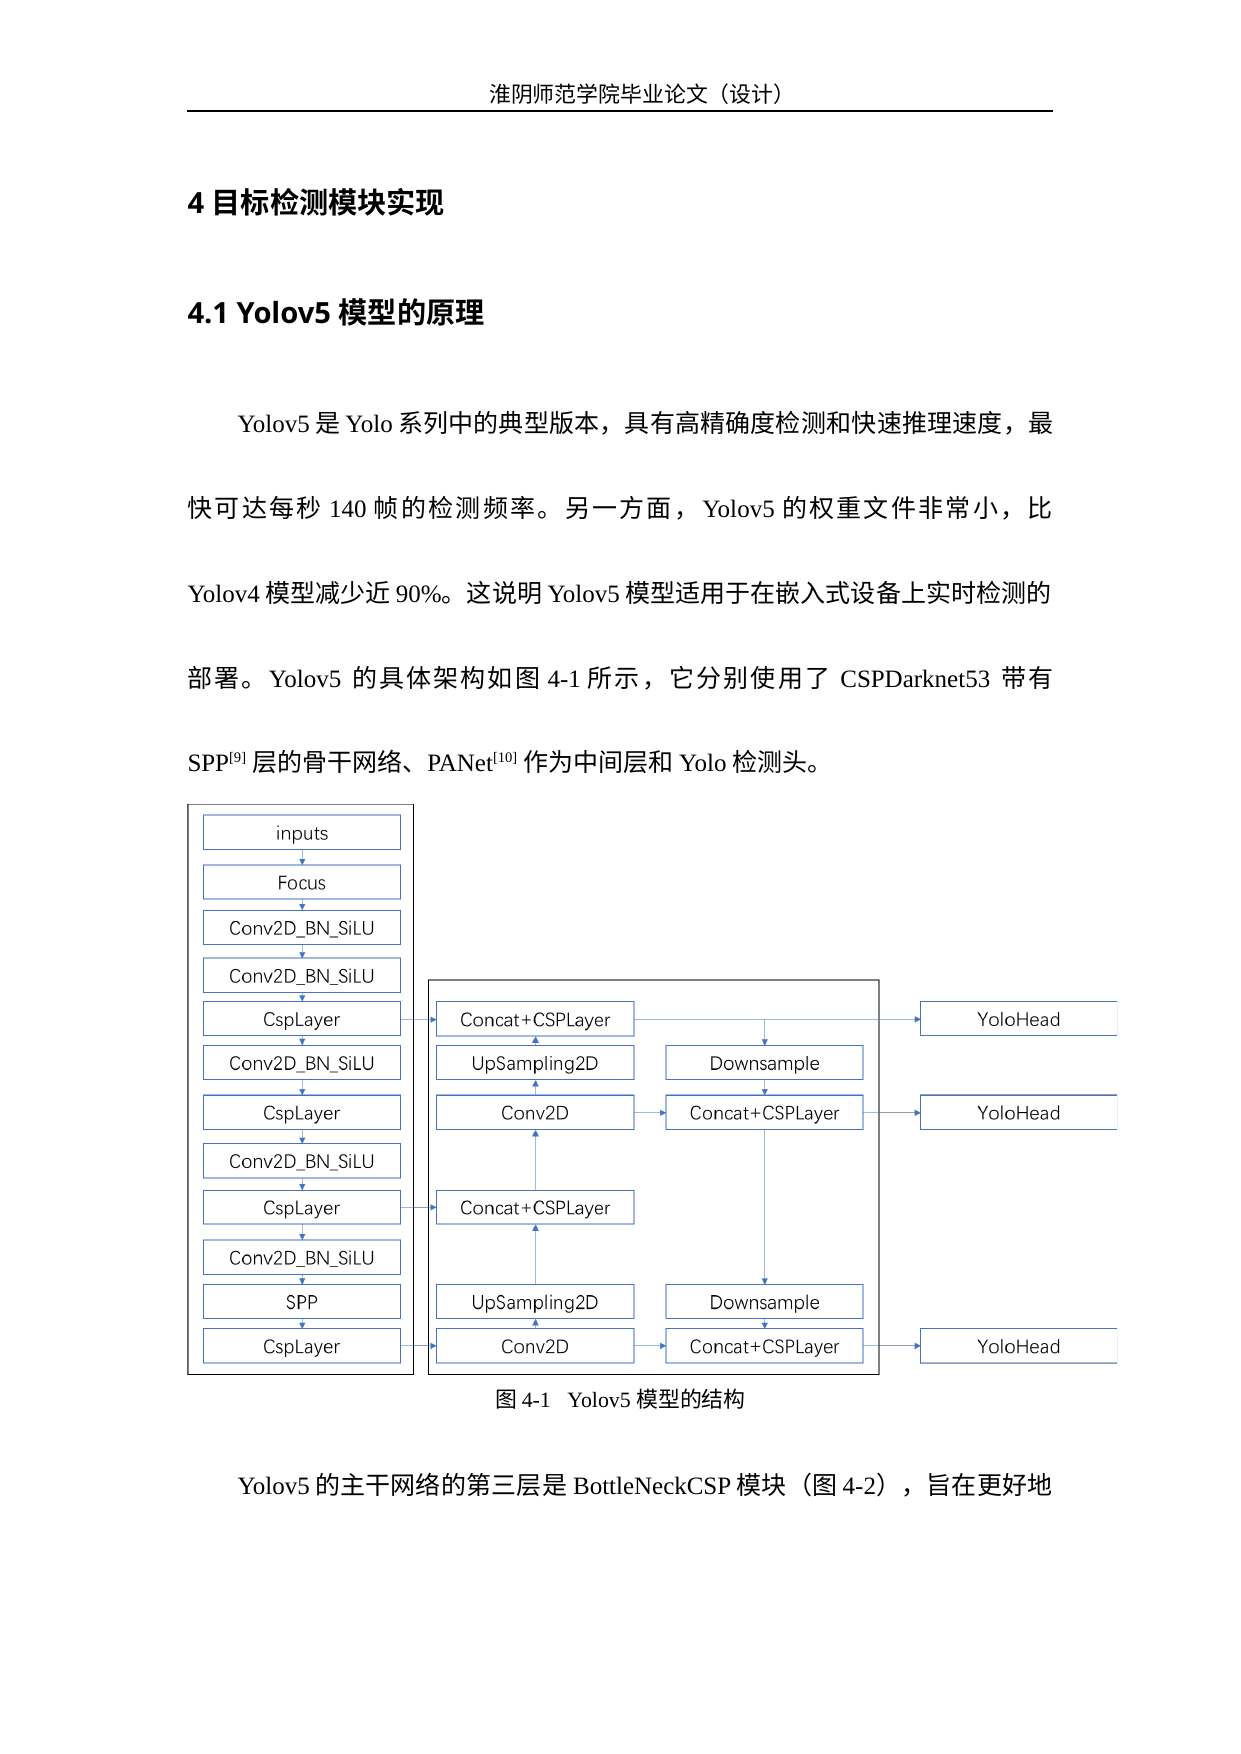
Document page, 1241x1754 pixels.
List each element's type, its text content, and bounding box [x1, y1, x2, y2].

picture [187, 804, 1118, 1375]
subtitle 4.1 Yolov5 模型的原理 [187, 277, 1053, 345]
text Yolov5是Yolo系列中的典型版本，具有高精确度检测和快速推理速度，最快可达每秒140帧的检测频率。另一方面，Yolov5的权重文件非常小，比Yolov4模型减少近90%。这说明Yolov5模型适用于在嵌入式设备上实时检测的部署。Yolov5 的具体架构如图4-1所示，它分别使用了 CSPDarknet53 带有 SPP[9] 层的骨干网络、PANet[10] 作为中间层和 Yolo 检测头。 [187, 387, 1053, 795]
subtitle 4 目标检测模块实现 [187, 167, 1053, 235]
text 图 4-1 Yolov5 模型的结构 [187, 1381, 1053, 1415]
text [187, 1449, 1053, 1517]
